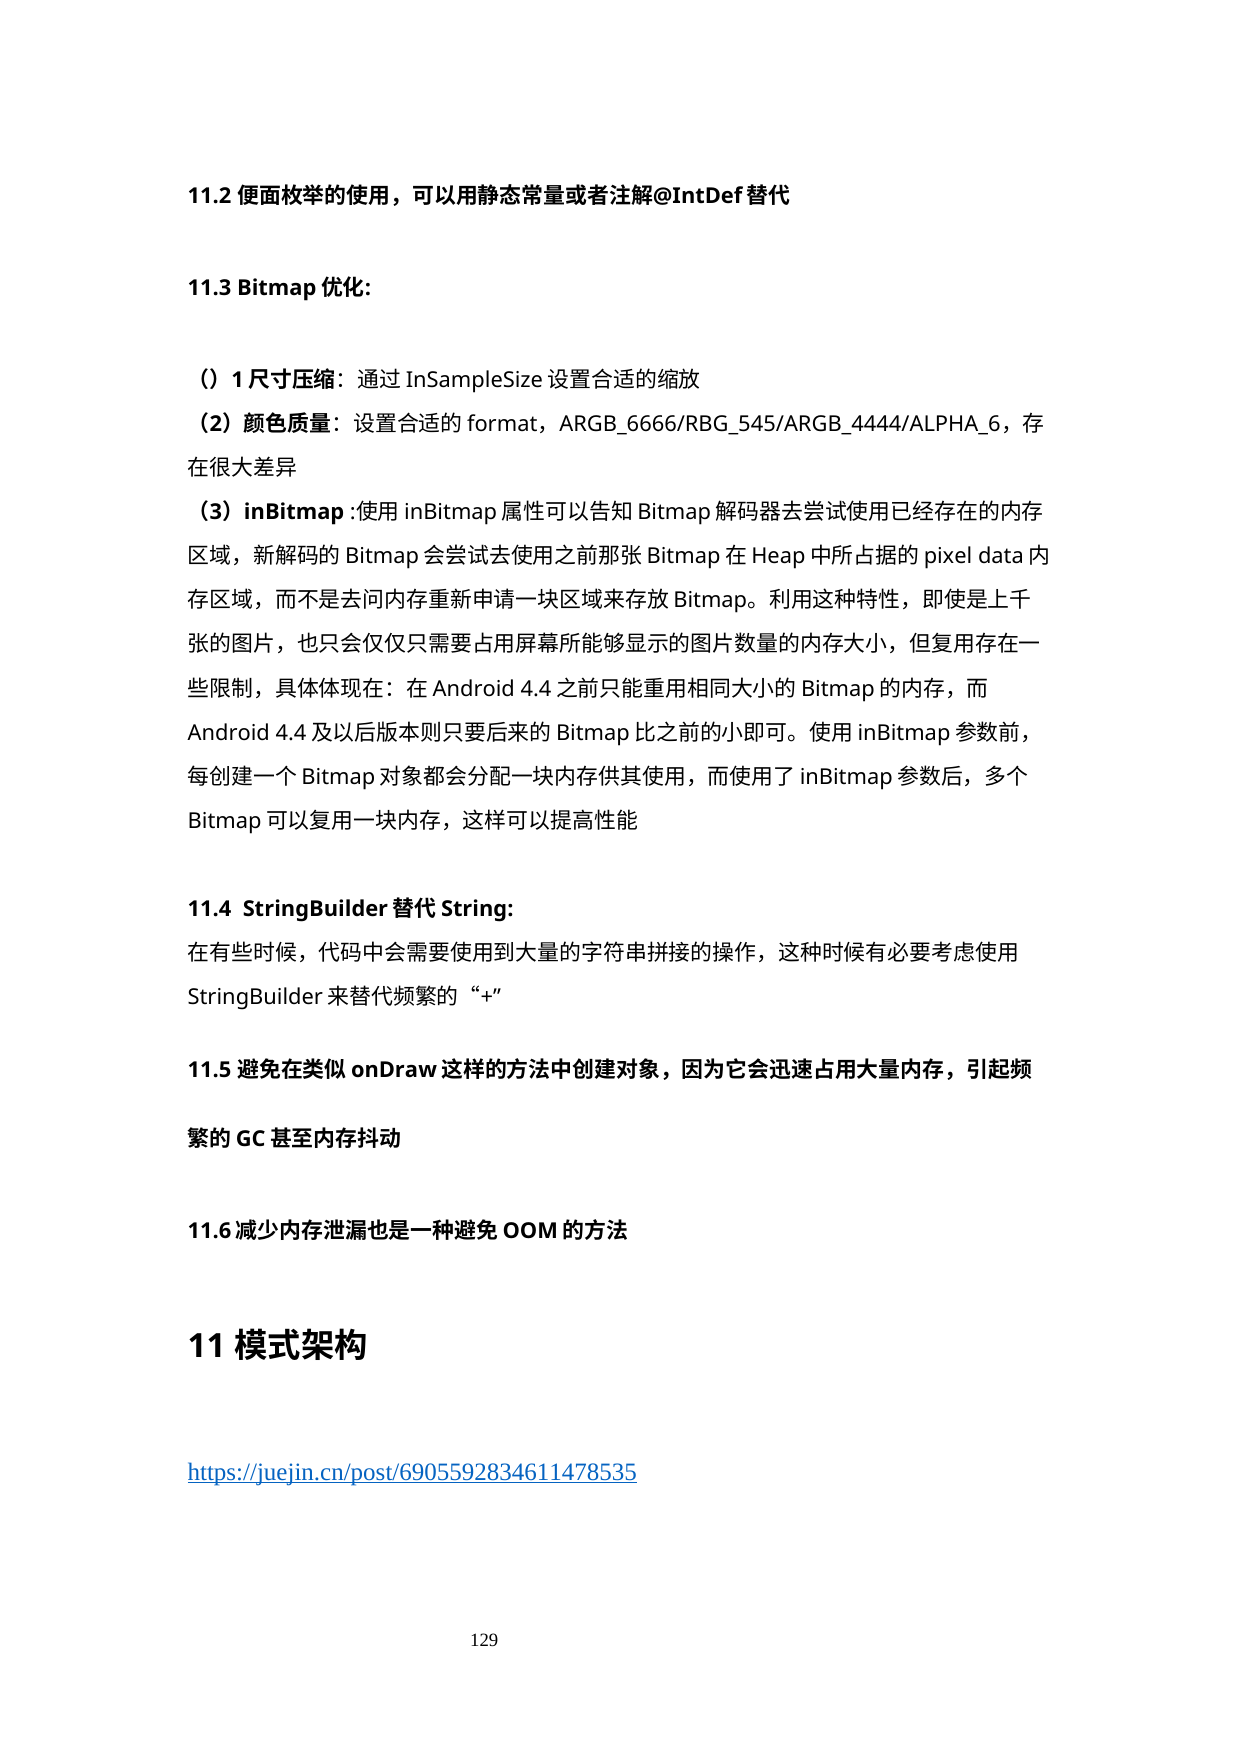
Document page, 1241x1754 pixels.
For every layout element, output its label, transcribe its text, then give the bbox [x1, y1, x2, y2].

subtitle 11.3 Bitmap优化: [187, 264, 1053, 308]
text （）1尺寸压缩：通过InSampleSize设置合适的缩放 [187, 356, 1053, 400]
text （3）inBitmap :使用inBitmap属性可以告知Bitmap解码器去尝试使用已经存在的内存区域，新解码的Bitmap会尝试去使用之前那张Bitmap在Heap中所占据的pixel data内存区域，而不是去问内存重新申请一块区域来存放Bitmap。利用这种特性，即使是上千张的图片，也只会仅仅只需要占用屏幕所能够显示的图片数量的内存大小，但复用存在一些限制，具体体现在：在Android 4.4之前只能重用相同大小的Bitmap的内存，而Android 4.4及以后版本则只要后来的Bitmap比之前的小即可。使用inBitmap参数前，每创建一个Bitmap对象都会分配一块内存供其使用，而使用了inBitmap参数后，多个Bitmap可以复用一块内存，这样可以提高性能 [187, 488, 1053, 841]
subtitle 11.2 便面枚举的使用，可以用静态常量或者注解@IntDef替代 [187, 172, 1053, 216]
subtitle 11 模式架构 [187, 1299, 1053, 1387]
text （2）颜色质量：设置合适的format，ARGB_6666/RBG_545/ARGB_4444/ALPHA_6，存在很大差异 [187, 400, 1053, 488]
subtitle 11.6减少内存泄漏也是一种避免OOM的方法 [187, 1207, 1053, 1251]
text 11.4 StringBuilder替代String: 在有些时候，代码中会需要使用到大量的字符串拼接的操作，这种时候有必要考虑使用StringBuilder来替代频繁的“+” [187, 885, 1053, 1017]
subtitle 11.5 避免在类似onDraw这样的方法中创建对象，因为它会迅速占用大量内存，引起频繁的GC甚至内存抖动 [187, 1046, 1053, 1159]
text https://juejin.cn/post/6905592834611478535 [187, 1449, 1053, 1493]
